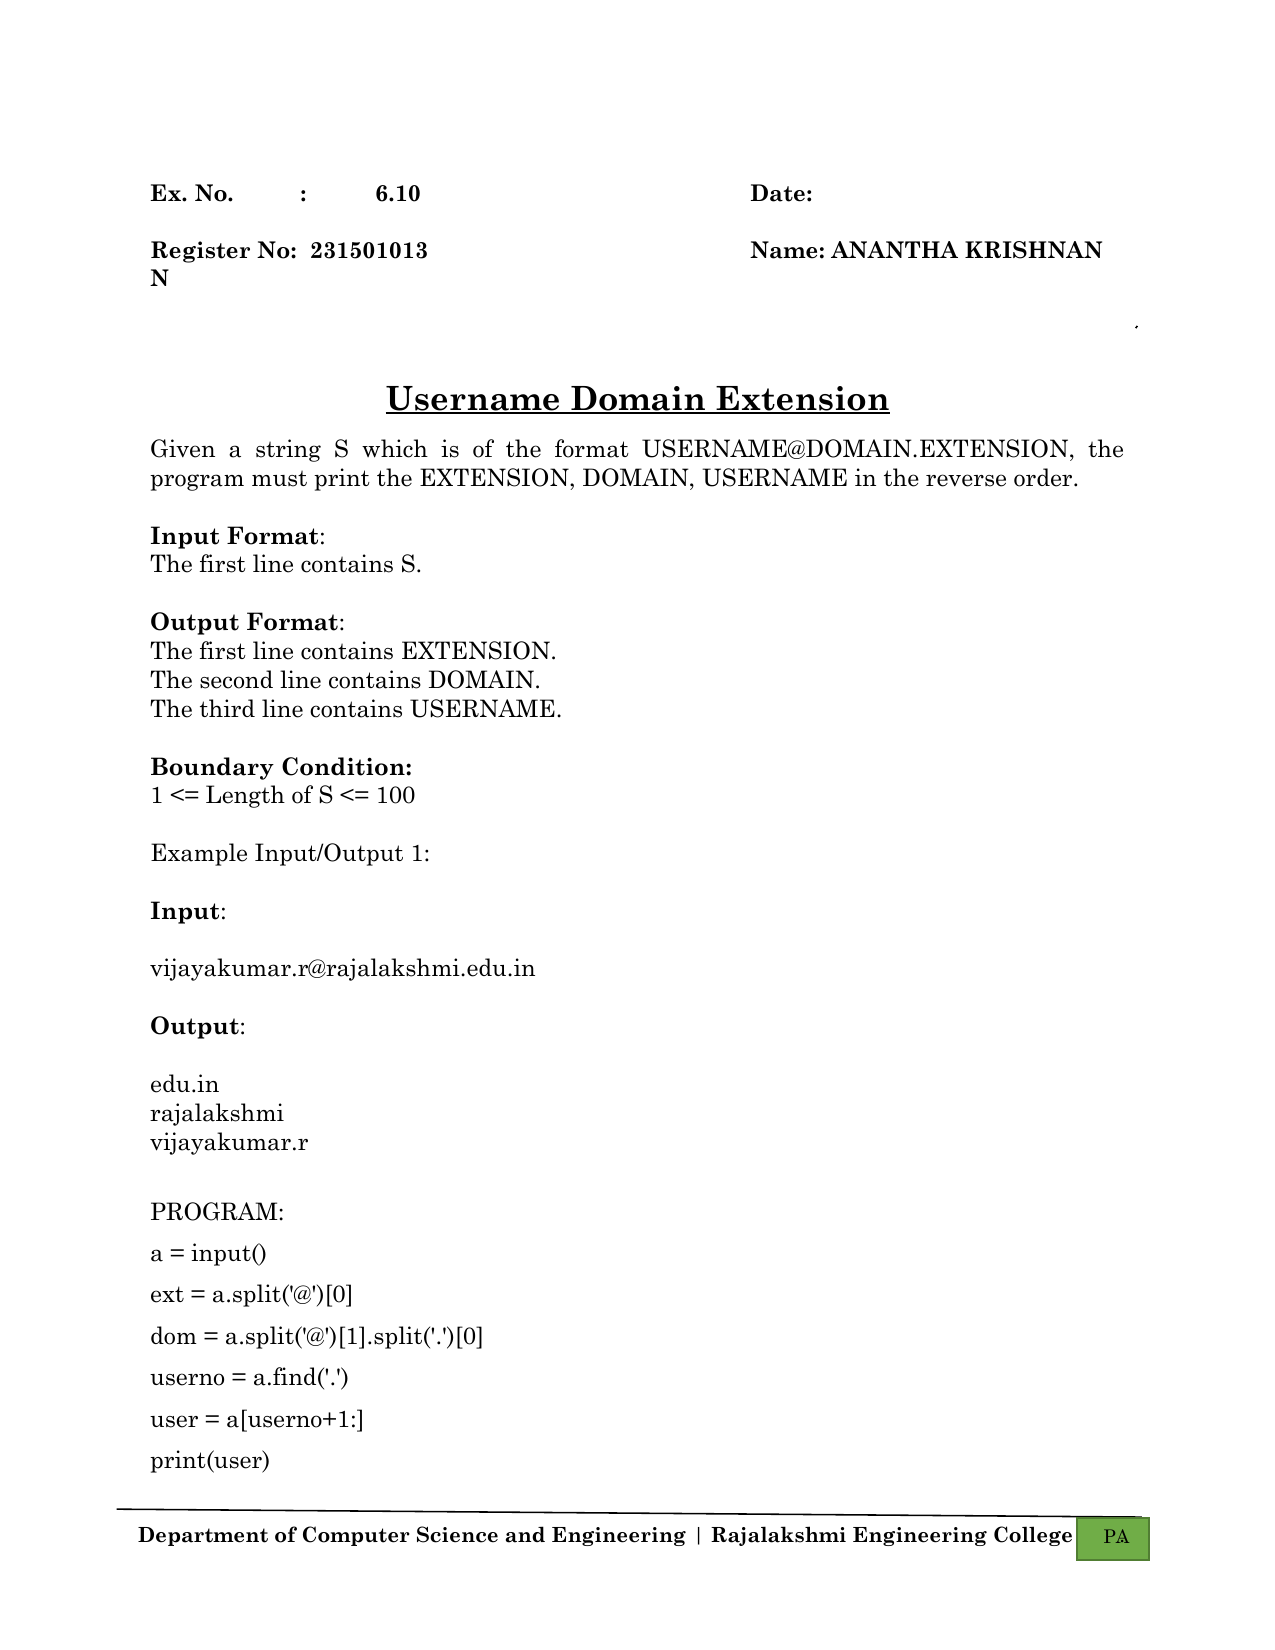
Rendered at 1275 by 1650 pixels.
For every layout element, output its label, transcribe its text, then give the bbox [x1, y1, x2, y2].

text vijayakumar.r [150, 1126, 1125, 1155]
text userno = a.find('.') [150, 1362, 1125, 1391]
text The second line contains DOMAIN. [150, 665, 1125, 693]
text Username Domain Extension [150, 377, 1125, 417]
text Ex. No. : 6.10 Date: [150, 179, 1125, 207]
text Input: [150, 896, 1125, 924]
text 1 <= Length of S <= 100 [150, 780, 1125, 809]
text a = input() [150, 1238, 1125, 1267]
text Boundary Condition: [150, 751, 1125, 780]
text rajalakshmi [150, 1097, 1125, 1126]
text PROGRAM: [150, 1197, 1125, 1225]
text Given a string S which is of the format USERNAME@DOMAIN.EXTENSION, the program must print the EXTENSION, DOMAIN, USERNAME in the reverse order. [150, 434, 1125, 492]
text Register No: 231501013 Name: ANANTHA KRISHNAN N [150, 236, 1125, 291]
text edu.in [150, 1069, 1125, 1097]
text Example Input/Output 1: [150, 838, 1125, 867]
text The third line contains USERNAME. [150, 693, 1125, 722]
text The first line contains S. [150, 549, 1125, 578]
text Output Format: [150, 607, 1125, 636]
text print(user) [150, 1445, 1125, 1473]
text Output: [150, 1011, 1125, 1040]
text ext = a.split('@')[0] [150, 1279, 1125, 1308]
text dom = a.split('@')[1].split('.')[0] [150, 1321, 1125, 1349]
text user = a[userno+1:] [150, 1403, 1125, 1432]
text vijayakumar.r@rajalakshmi.edu.in [150, 953, 1125, 982]
text Input Format: [150, 520, 1125, 549]
text The first line contains EXTENSION. [150, 636, 1125, 665]
